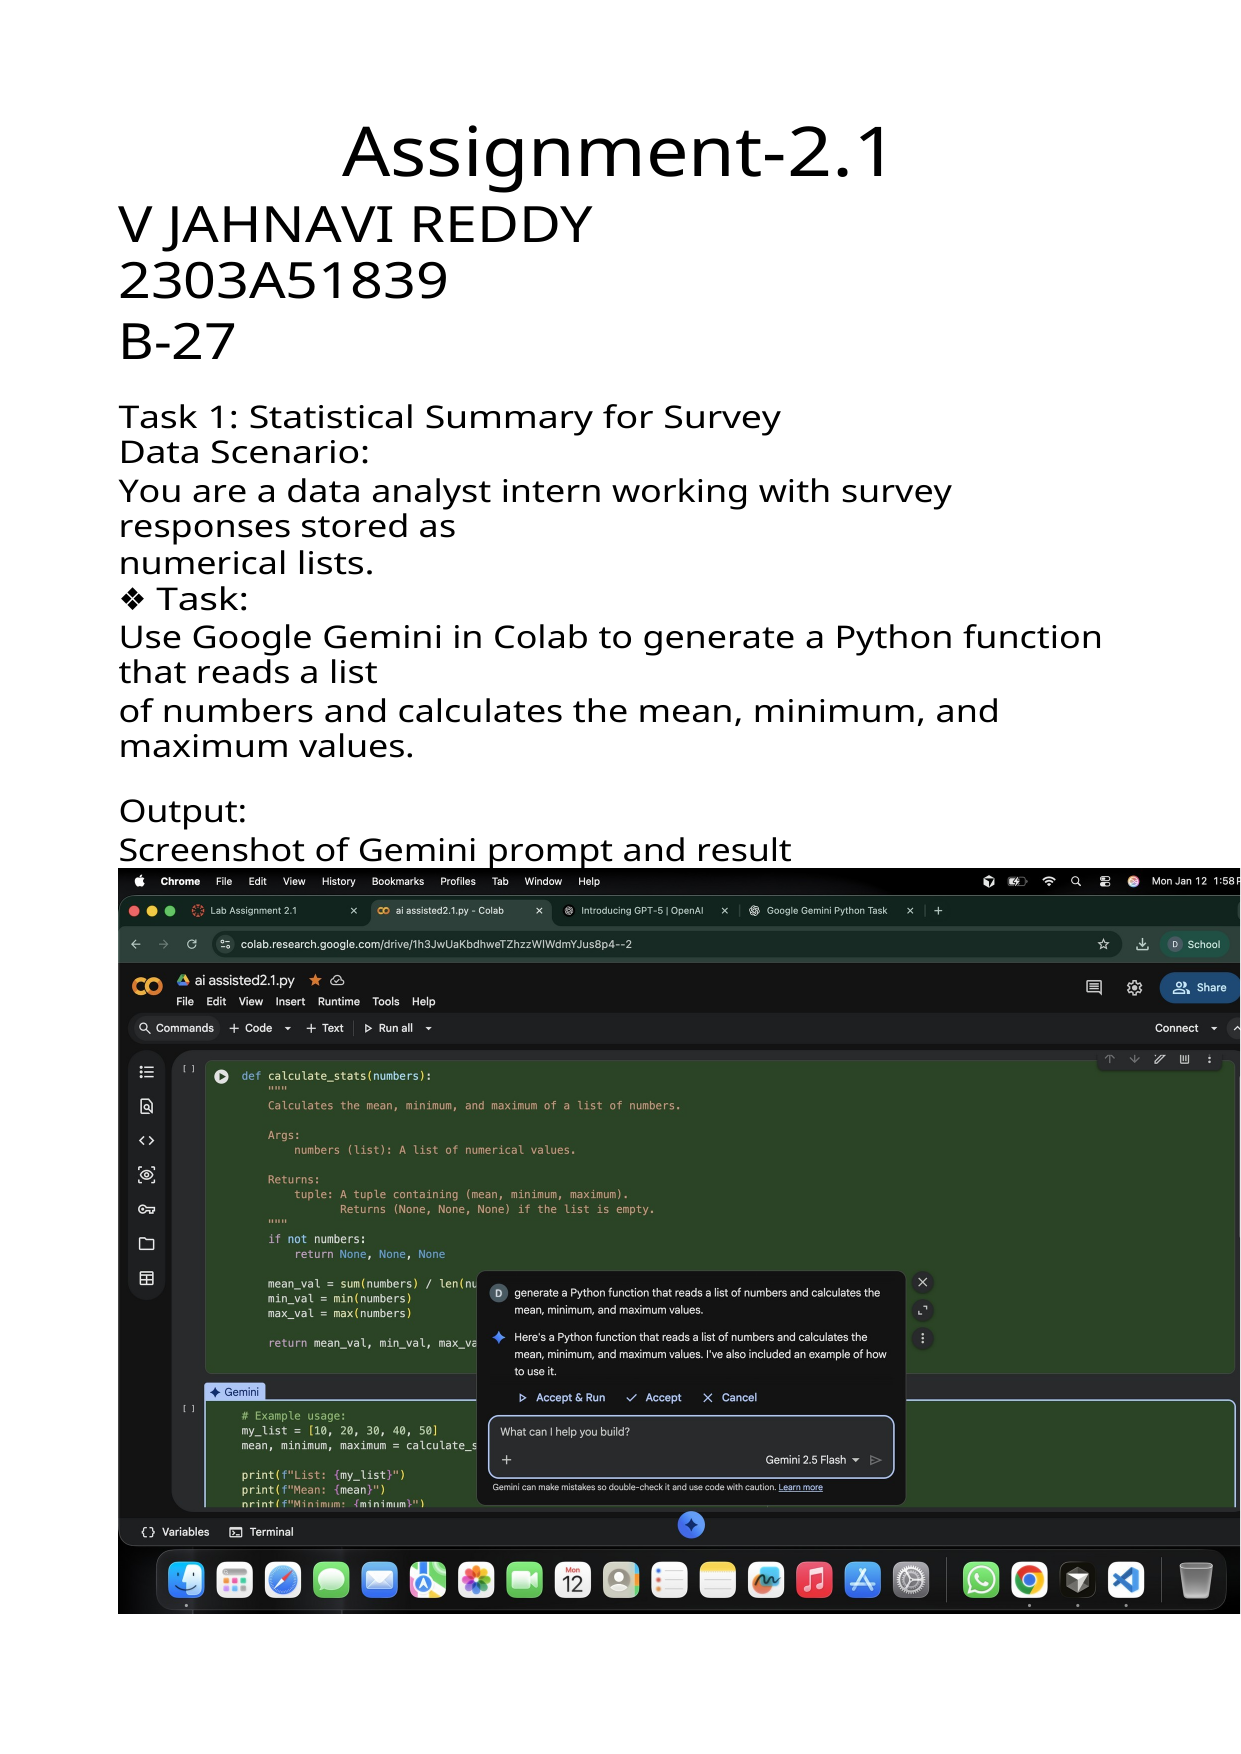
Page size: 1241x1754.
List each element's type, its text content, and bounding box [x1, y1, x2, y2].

list Task: [118, 581, 1240, 618]
title Assignment-2.1 [118, 108, 1123, 193]
text You are a data analyst intern working with survey responses stored as [118, 473, 1113, 546]
text B-27 [118, 309, 1240, 372]
picture [118, 868, 1241, 1614]
text Task 1: Statistical Summary for Survey Data Scenario: [118, 399, 808, 473]
text V JAHNAVI REDDY [118, 193, 1240, 254]
text numerical lists. [118, 546, 1240, 581]
text 2303A51839 [118, 254, 1240, 309]
text Screenshot of Gemini prompt and result [118, 830, 1240, 868]
text Output: [118, 791, 1240, 830]
text of numbers and calculates the mean, minimum, and maximum values. [118, 693, 1113, 766]
text Use Google Gemini in Colab to generate a Python function that reads a list [118, 619, 1113, 693]
